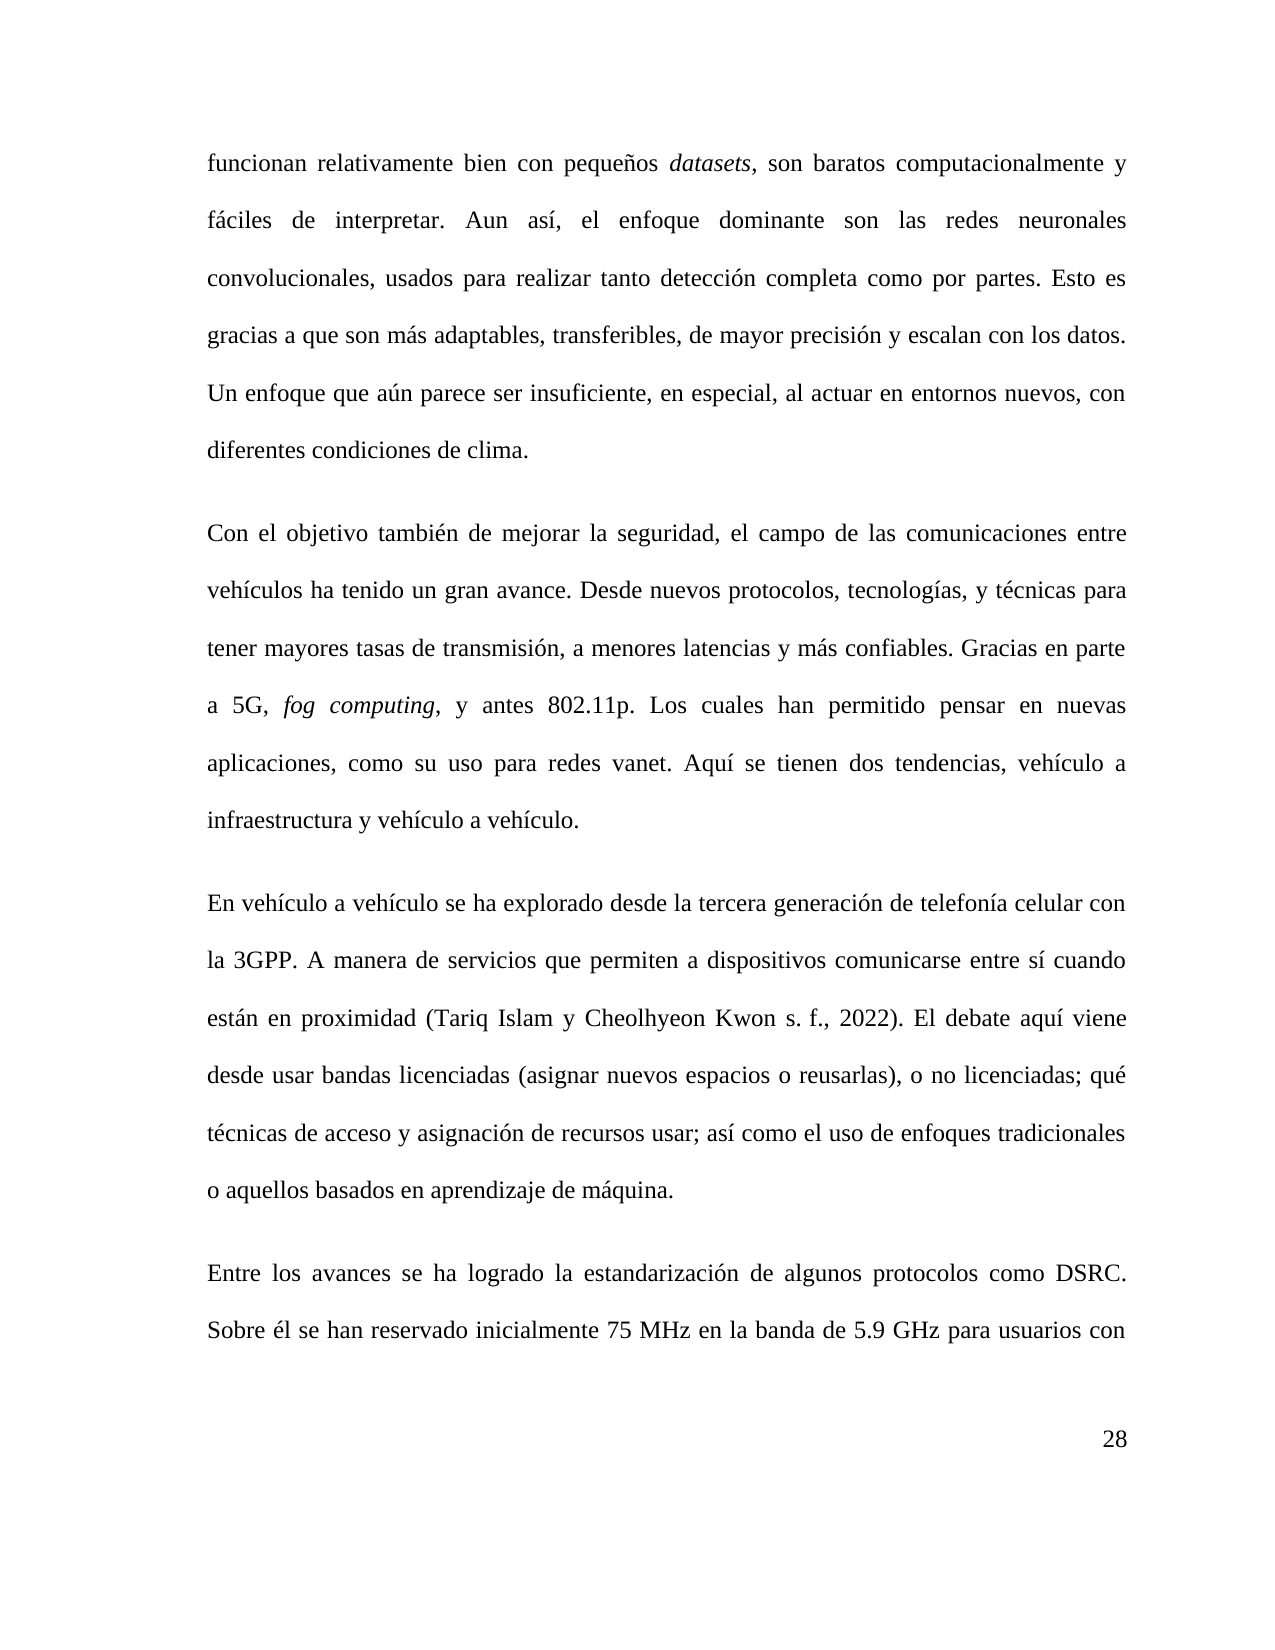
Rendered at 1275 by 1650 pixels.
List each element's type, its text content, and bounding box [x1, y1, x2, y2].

text Con el objetivo también de mejorar la seguridad, el campo de las comunicaciones entre vehículos ha tenido un gran avance. Desde nuevos protocolos, tecnologías, y técnicas para tener mayores tasas de transmisión, a menores latencias y más confiables. Gracias en parte a 5G, fog computing, y antes 802.11p. Los cuales han permitido pensar en nuevas aplicaciones, como su uso para redes vanet. Aquí se tienen dos tendencias, vehículo a infraestructura y vehículo a vehículo. [207, 518, 1127, 834]
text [207, 1258, 1127, 1344]
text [207, 148, 1127, 464]
text En vehículo a vehículo se ha explorado desde la tercera generación de telefonía celular con la 3GPP. A manera de servicios que permiten a dispositivos comunicarse entre sí cuando están en proximidad (Tariq Islam y Cheolhyeon Kwon s. f., 2022). El debate aquí viene desde usar bandas licenciadas (asignar nuevos espacios o reusarlas), o no licenciadas; qué técnicas de acceso y asignación de recursos usar; así como el uso de enfoques tradicionales o aquellos basados en aprendizaje de máquina. [207, 888, 1127, 1204]
